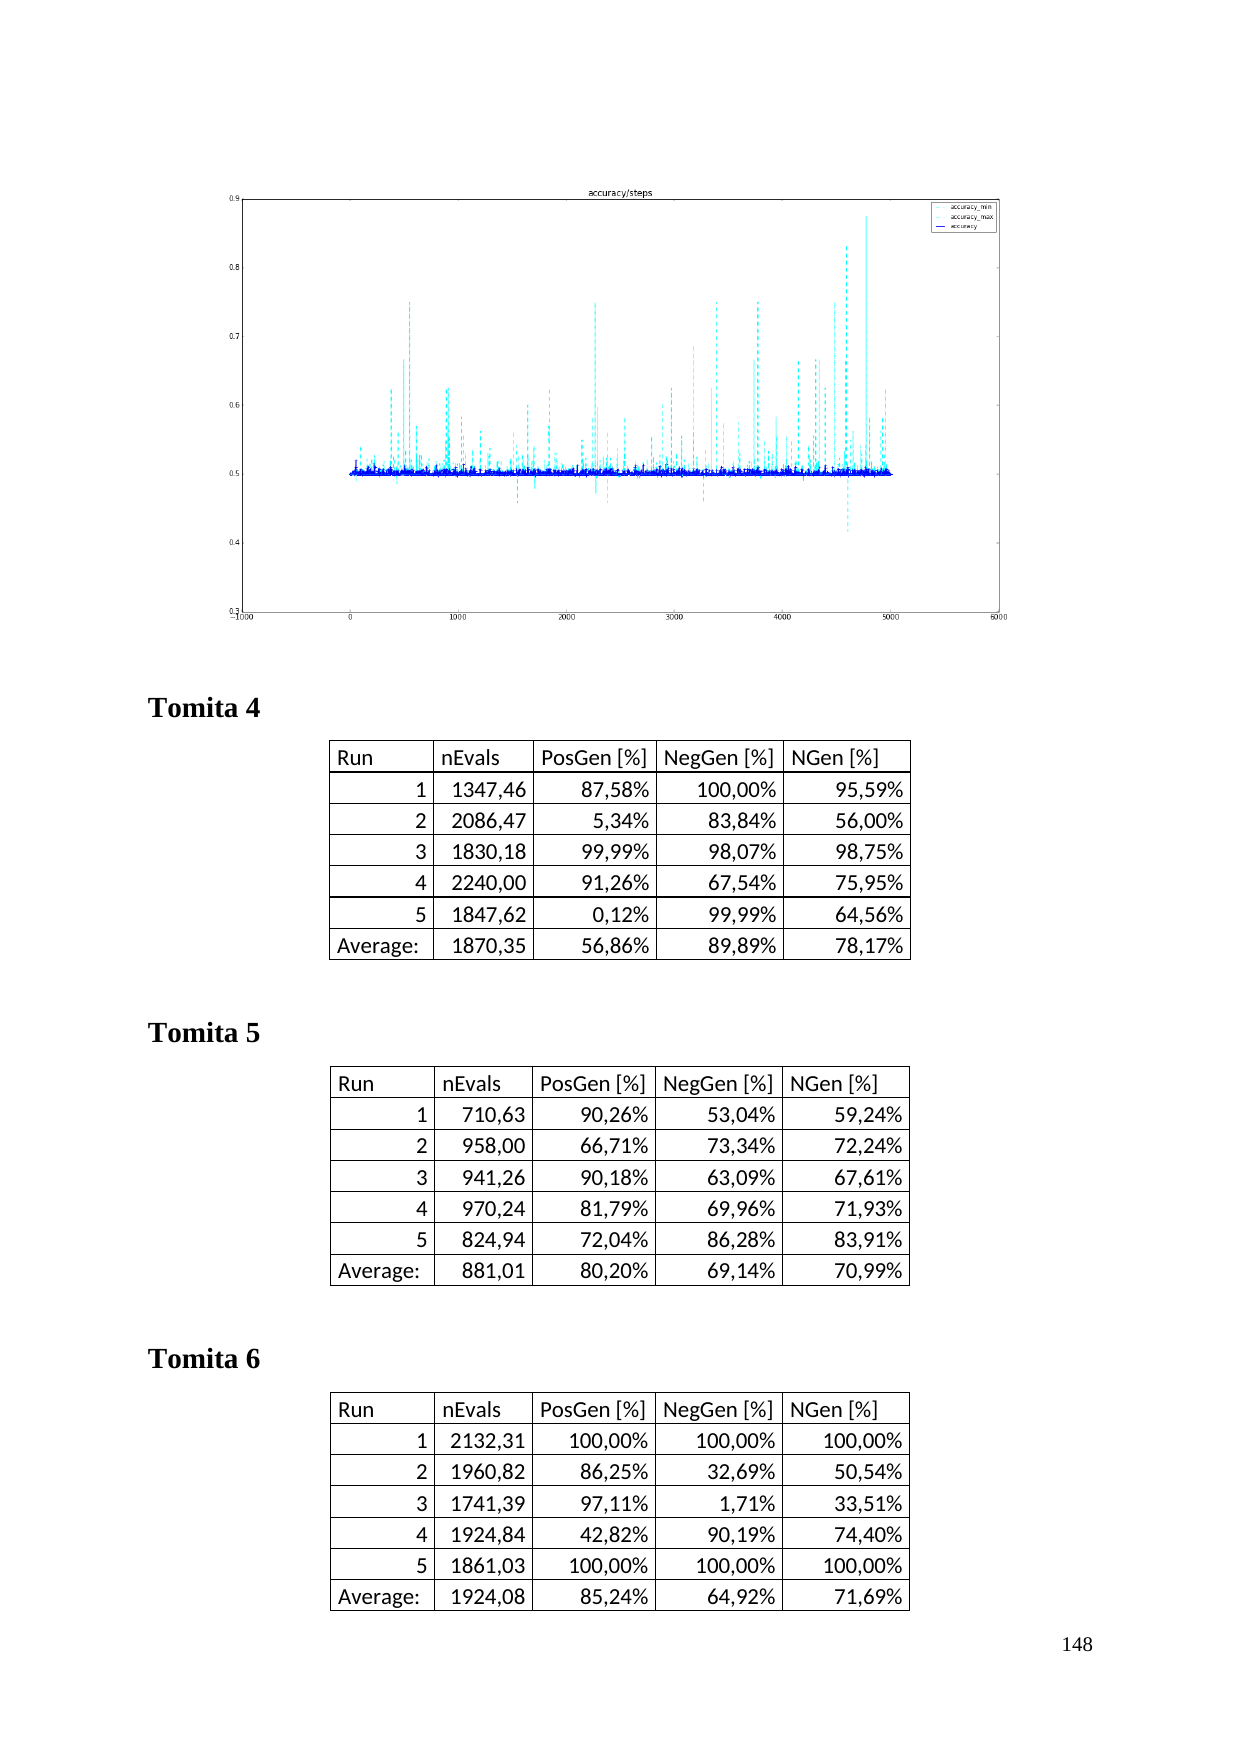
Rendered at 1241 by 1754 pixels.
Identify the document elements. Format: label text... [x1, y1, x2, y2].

table_cell 2086,47 [434, 804, 533, 834]
table_header NGen [%] [783, 1067, 909, 1097]
table_header NegGen [%] [656, 1393, 782, 1423]
table_cell 98,75% [784, 835, 910, 865]
table_cell 2132,31 [435, 1424, 532, 1454]
table_cell 71,93% [783, 1192, 909, 1222]
table_cell 100,00% [783, 1424, 909, 1454]
table_cell Average: [331, 1580, 434, 1610]
table_cell 3 [331, 1486, 434, 1517]
table_header NegGen [%] [657, 741, 783, 771]
table_cell 90,26% [533, 1098, 655, 1128]
table_cell 67,61% [783, 1161, 909, 1191]
table_cell 89,89% [657, 929, 783, 959]
table_cell 91,26% [534, 866, 656, 896]
table_cell 1347,46 [434, 773, 533, 803]
table_cell 3 [331, 1161, 434, 1191]
table_cell 99,99% [534, 835, 656, 865]
table_cell 63,09% [656, 1161, 782, 1191]
table_cell 95,59% [784, 773, 910, 803]
table_cell 100,00% [783, 1549, 909, 1579]
table_cell 0,12% [534, 898, 656, 928]
table_cell 100,00% [656, 1424, 782, 1454]
table_cell 2240,00 [434, 866, 533, 896]
table_cell 70,99% [783, 1255, 909, 1285]
table_cell 53,04% [656, 1098, 782, 1128]
table_cell 42,82% [533, 1518, 655, 1548]
table_cell 56,86% [534, 929, 656, 959]
table_cell 100,00% [657, 773, 783, 803]
table_header NegGen [%] [656, 1067, 782, 1097]
table_cell 881,01 [435, 1255, 532, 1285]
table_cell 100,00% [533, 1424, 655, 1454]
table_cell 1,71% [656, 1486, 782, 1517]
table_cell 56,00% [784, 804, 910, 834]
table_cell 1 [331, 1424, 434, 1454]
table_cell 78,17% [784, 929, 910, 959]
table_cell 1924,08 [435, 1580, 532, 1610]
table_cell 824,94 [435, 1223, 532, 1253]
table_cell 1830,18 [434, 835, 533, 865]
table_cell 1960,82 [435, 1455, 532, 1485]
table_header PosGen [%] [533, 1067, 655, 1097]
table_cell 87,58% [534, 773, 656, 803]
table_header NGen [%] [783, 1393, 909, 1423]
table_cell 64,92% [656, 1580, 782, 1610]
table_cell 69,96% [656, 1192, 782, 1222]
table_cell 85,24% [533, 1580, 655, 1610]
table_cell 100,00% [533, 1549, 655, 1579]
table_cell 2 [330, 804, 433, 834]
table_cell 5,34% [534, 804, 656, 834]
table_cell 5 [330, 898, 433, 928]
table_cell 64,56% [784, 898, 910, 928]
table_cell 69,14% [656, 1255, 782, 1285]
table_header PosGen [%] [533, 1393, 655, 1423]
table_cell 1 [330, 773, 433, 803]
table_cell 970,24 [435, 1192, 532, 1222]
table_cell 32,69% [656, 1455, 782, 1485]
table_cell 710,63 [435, 1098, 532, 1128]
text Tomita 5 [148, 1016, 1093, 1049]
table_cell Average: [331, 1255, 434, 1285]
table_header nEvals [435, 1393, 532, 1423]
table_cell 74,40% [783, 1518, 909, 1548]
table_header Run [331, 1393, 434, 1423]
table_cell 73,34% [656, 1130, 782, 1160]
table_cell 98,07% [657, 835, 783, 865]
table_cell 99,99% [657, 898, 783, 928]
table_cell 958,00 [435, 1130, 532, 1160]
table_cell 1870,35 [434, 929, 533, 959]
table_cell 100,00% [656, 1549, 782, 1579]
table_cell 3 [330, 835, 433, 865]
table_cell 72,04% [533, 1223, 655, 1253]
table_cell 83,91% [783, 1223, 909, 1253]
table_cell 50,54% [783, 1455, 909, 1485]
table_cell 4 [330, 866, 433, 896]
table_header NGen [%] [784, 741, 910, 771]
table_cell 90,18% [533, 1161, 655, 1191]
text Tomita 6 [148, 1341, 1093, 1375]
table_cell 2 [331, 1455, 434, 1485]
table_cell 71,69% [783, 1580, 909, 1610]
table_header Run [331, 1067, 434, 1097]
table_cell 1741,39 [435, 1486, 532, 1517]
table_cell 66,71% [533, 1130, 655, 1160]
table_cell 5 [331, 1549, 434, 1579]
table_cell 59,24% [783, 1098, 909, 1128]
table_cell 81,79% [533, 1192, 655, 1222]
table_cell 2 [331, 1130, 434, 1160]
table_header PosGen [%] [534, 741, 656, 771]
table_cell 1924,84 [435, 1518, 532, 1548]
table_cell 72,24% [783, 1130, 909, 1160]
table_cell 1847,62 [434, 898, 533, 928]
table_header Run [330, 741, 433, 771]
text Tomita 4 [148, 690, 1093, 723]
table_cell 97,11% [533, 1486, 655, 1517]
table_cell 86,28% [656, 1223, 782, 1253]
table_header nEvals [435, 1067, 532, 1097]
table_cell 33,51% [783, 1486, 909, 1517]
table_cell 4 [331, 1192, 434, 1222]
table_cell 83,84% [657, 804, 783, 834]
table_cell 1861,03 [435, 1549, 532, 1579]
table_cell 4 [331, 1518, 434, 1548]
table_cell 75,95% [784, 866, 910, 896]
table_cell Average: [330, 929, 433, 959]
table_cell 5 [331, 1223, 434, 1253]
table_header nEvals [434, 741, 533, 771]
table_cell 80,20% [533, 1255, 655, 1285]
table_cell 86,25% [533, 1455, 655, 1485]
picture [147, 147, 1093, 663]
table_cell 941,26 [435, 1161, 532, 1191]
table_cell 1 [331, 1098, 434, 1128]
table_cell 90,19% [656, 1518, 782, 1548]
table_cell 67,54% [657, 866, 783, 896]
